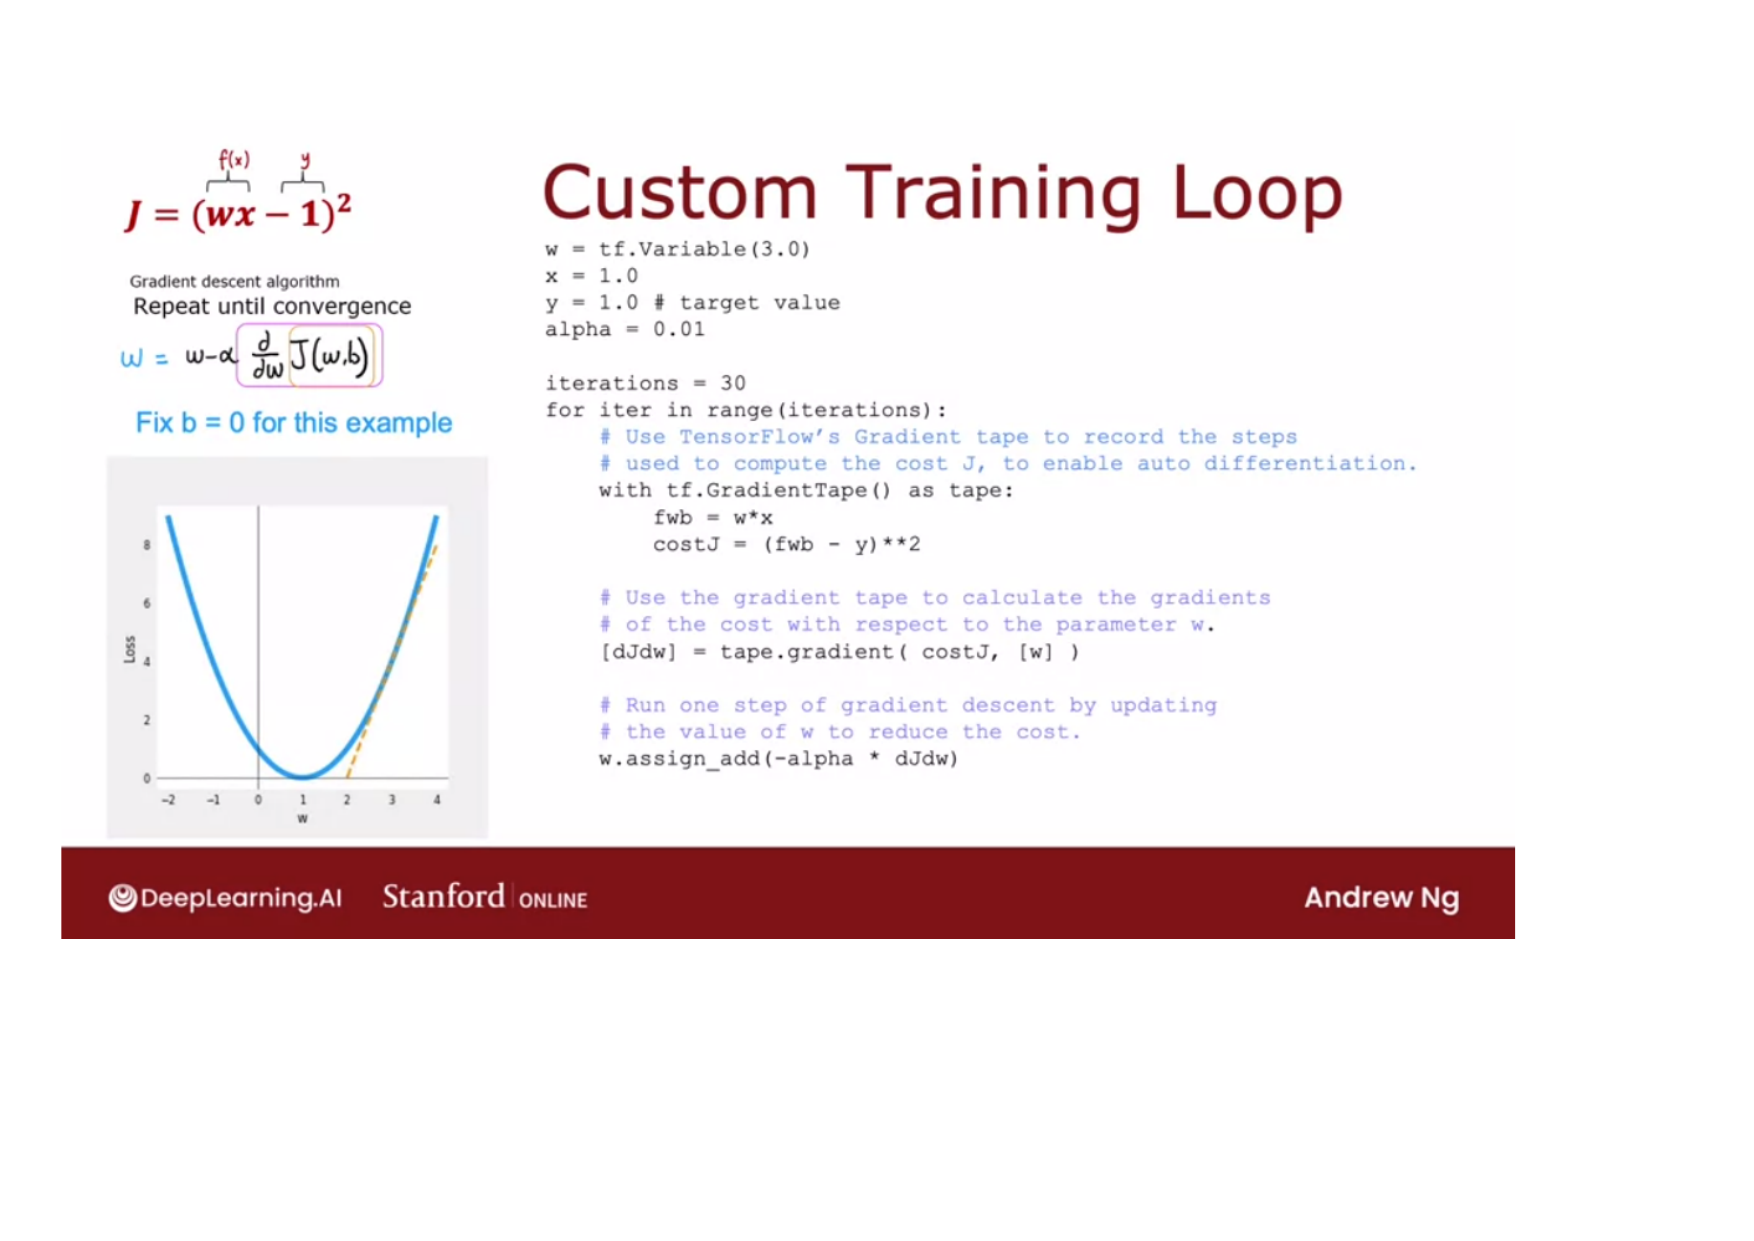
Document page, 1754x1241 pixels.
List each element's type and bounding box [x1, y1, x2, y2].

picture [61, 118, 1516, 939]
